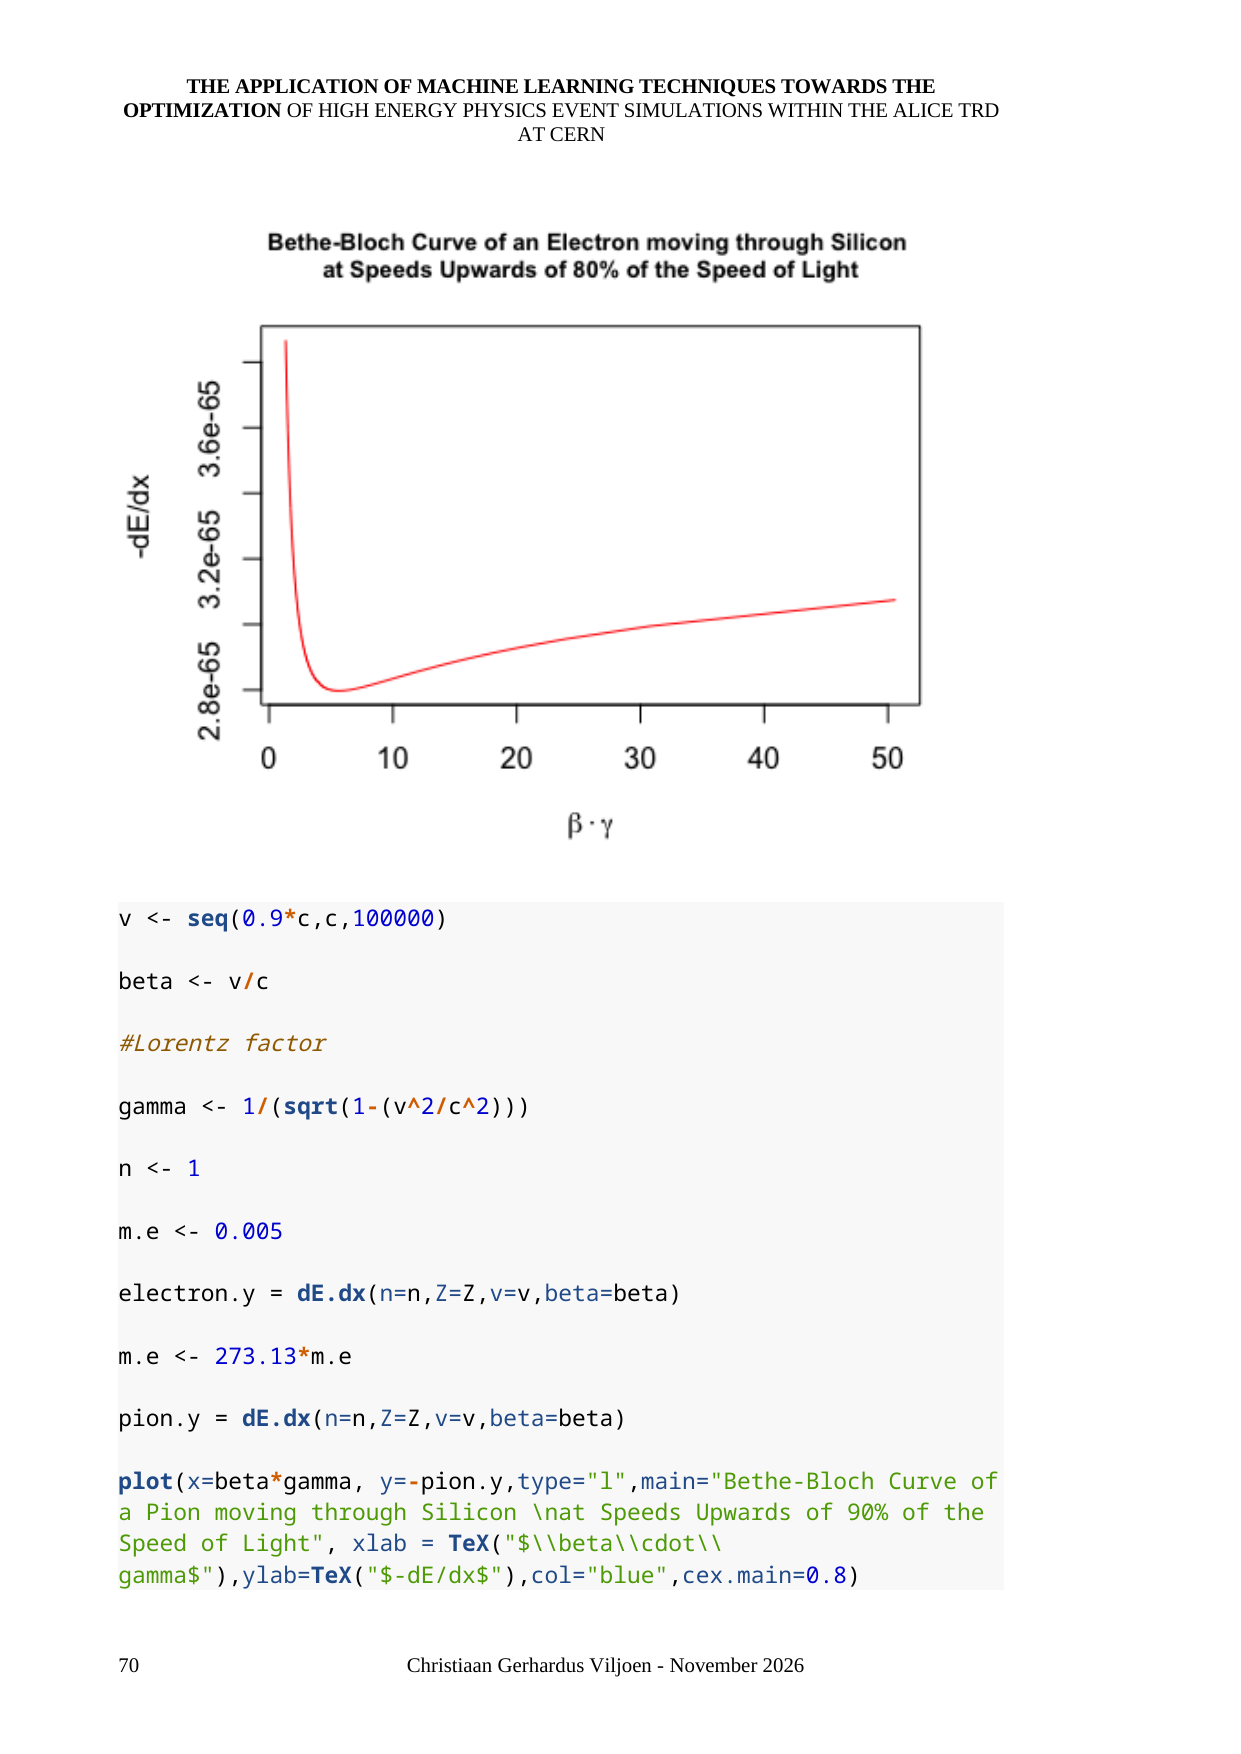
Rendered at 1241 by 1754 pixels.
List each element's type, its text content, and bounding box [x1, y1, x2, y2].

text v <- seq(0.9*c,c,100000) beta <- v/c #Lorentz factor gamma <- 1/(sqrt(1-(v^2/c^2))) n <- 1 m.e <- 0.005 electron.y = dE.dx(n=n,Z=Z,v=v,beta=beta) m.e <- 273.13*m.e pion.y = dE.dx(n=n,Z=Z,v=v,beta=beta) plot(x=beta*gamma, y=-pion.y,type="l",main="Bethe-Bloch Curve of a Pion moving through Silicon \nat Speeds Upwards of 90% of the Speed of Light", xlab = TeX("$\\beta\\cdot\\gamma$"),ylab=TeX("$-dE/dx$"),col="blue",cex.main=0.8) [118, 902, 1004, 1590]
picture [118, 183, 994, 884]
